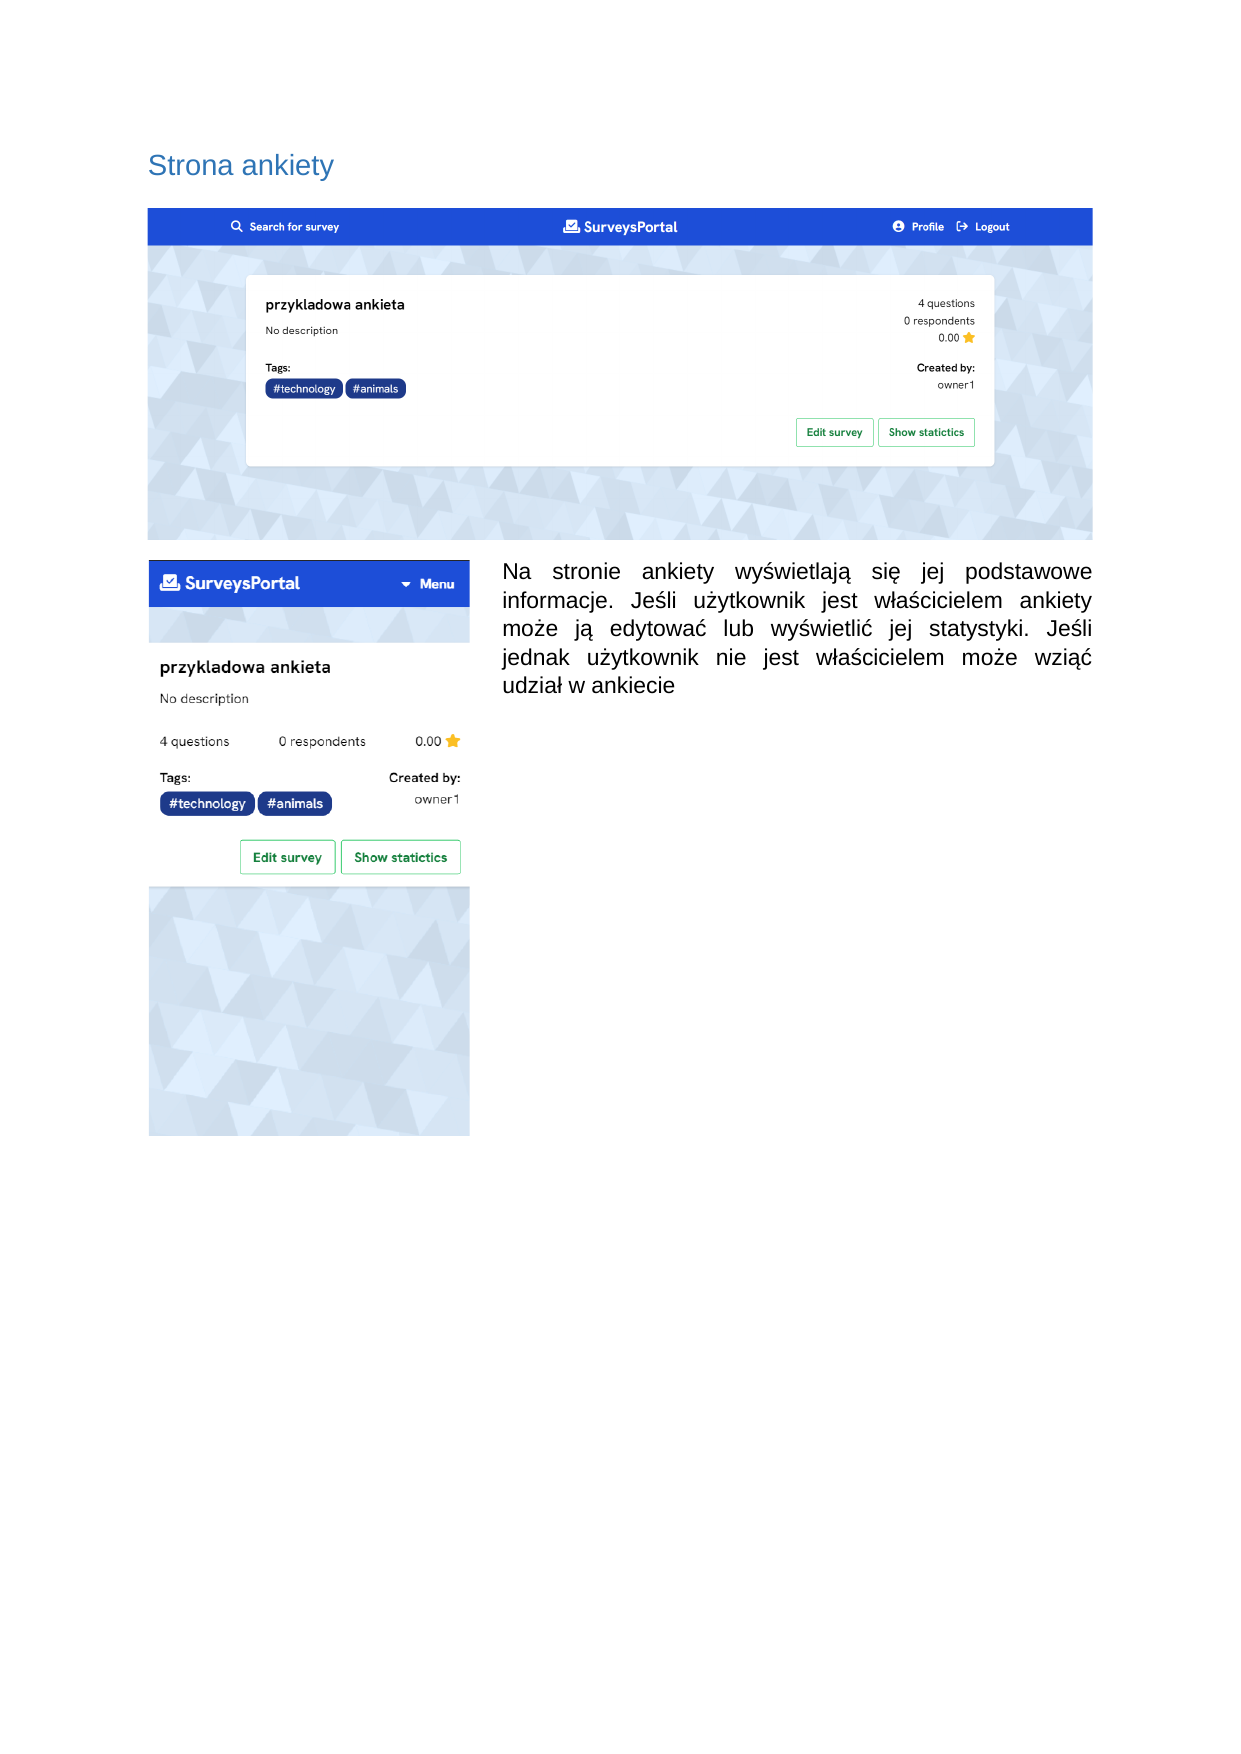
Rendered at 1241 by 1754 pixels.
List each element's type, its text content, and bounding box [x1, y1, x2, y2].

text Na stronie ankiety wyświetlają się jej podstawowe informacje. Jeśli użytkownik jest właścicielem ankiety może ją edytować lub wyświetlić jej statystyki. Jeśli jednak użytkownik nie jest właścicielem może wziąć udział w ankiecie [502, 558, 1093, 698]
picture [147, 208, 1093, 540]
subtitle Strona ankiety [148, 148, 1093, 181]
picture [148, 560, 470, 1136]
